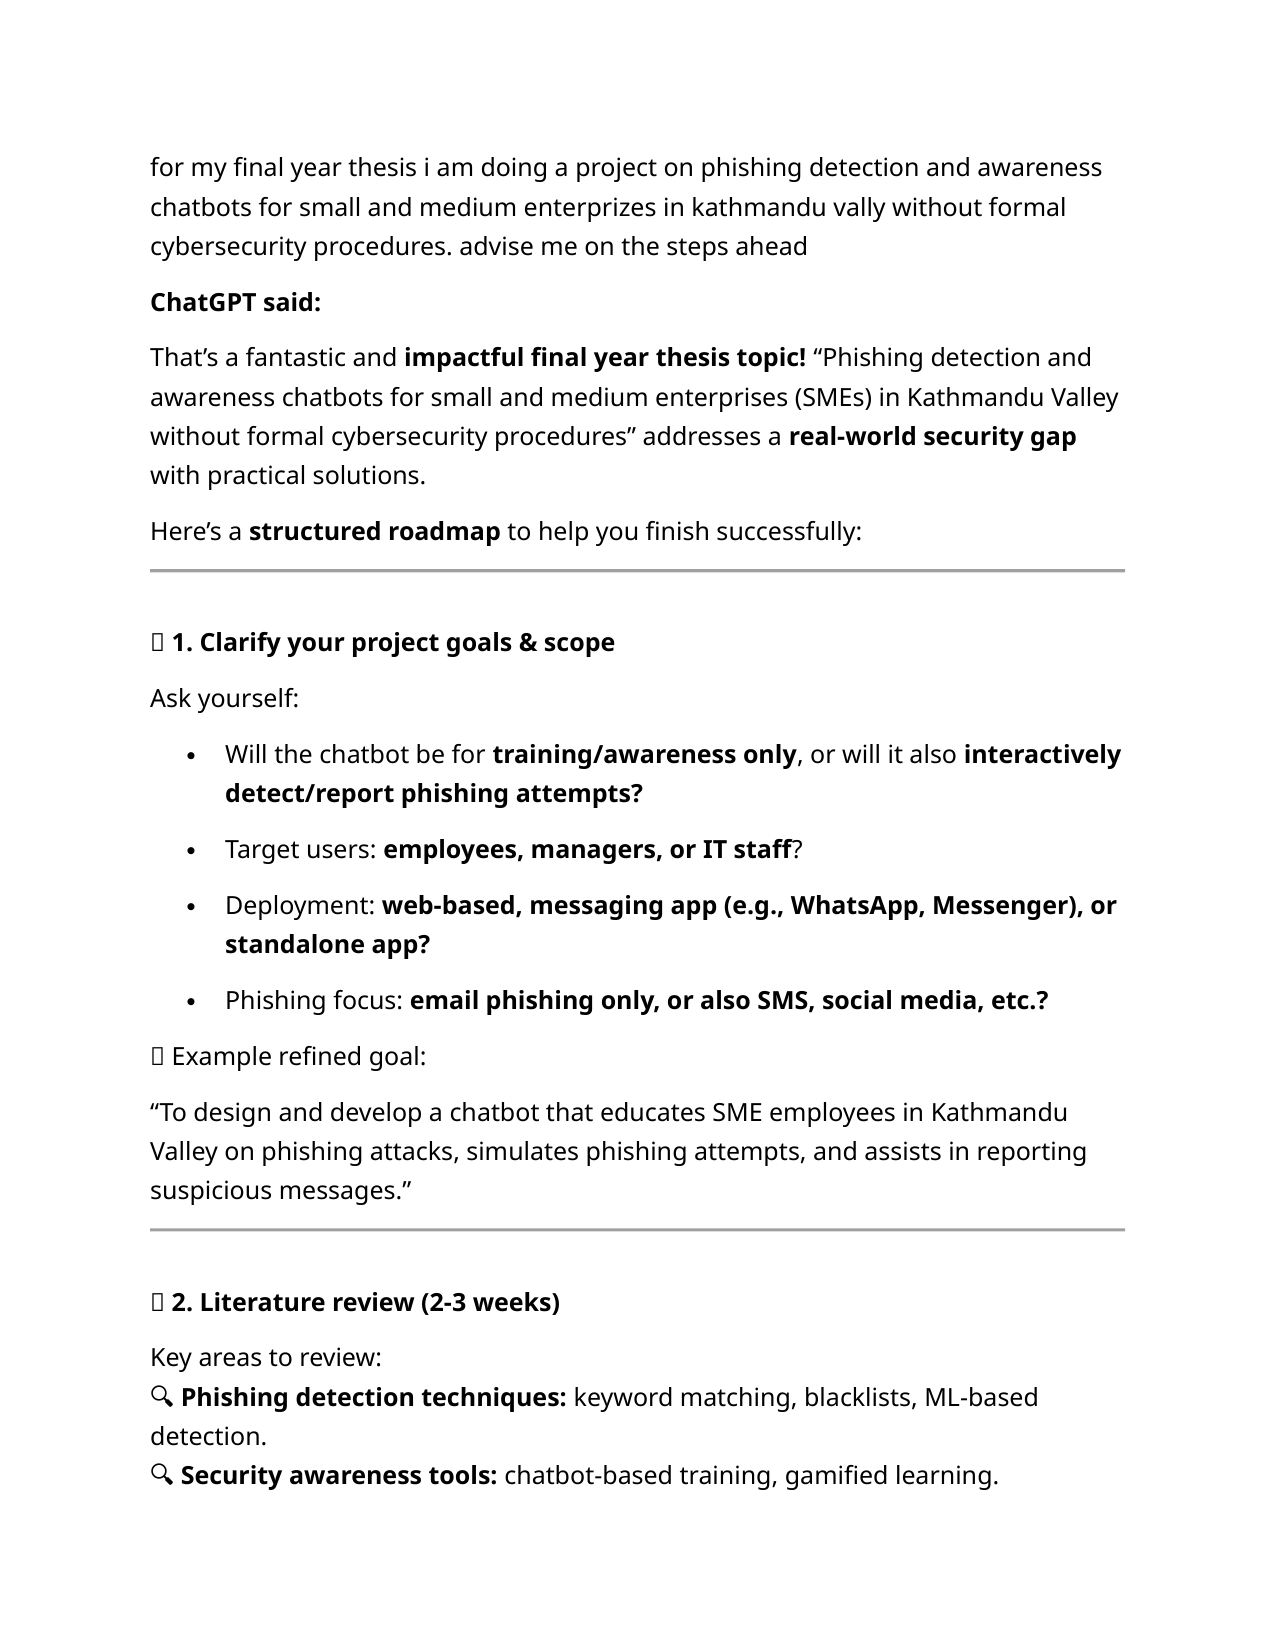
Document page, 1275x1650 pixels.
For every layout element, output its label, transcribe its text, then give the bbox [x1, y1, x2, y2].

text for my final year thesis i am doing a project on phishing detection and awareness chatbots for small and medium enterprizes in kathmandu vally without formal cybersecurity procedures. advise me on the steps ahead [150, 150, 1125, 262]
list Phishing focus: email phishing only, or also SMS, social media, etc.? [187, 982, 1125, 1017]
list Deployment: web-based, messaging app (e.g., WhatsApp, Messenger), or standalone app? [187, 887, 1125, 961]
text ✅ 1. Clarify your project goals & scope [150, 625, 1125, 659]
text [150, 1340, 1125, 1492]
text ChatGPT said: [150, 284, 1125, 318]
list Target users: employees, managers, or IT staff? [187, 832, 1125, 866]
text Ask yourself: [150, 681, 1125, 715]
text 🎯 Example refined goal: [150, 1038, 1125, 1072]
list Will the chatbot be for training/awareness only, or will it also interactively detect/report phishing attempts? [187, 737, 1125, 810]
text “To design and develop a chatbot that educates SME employees in Kathmandu Valley on phishing attacks, simulates phishing attempts, and assists in reporting suspicious messages.” [150, 1094, 1125, 1207]
text Here’s a structured roadmap to help you finish successfully: [150, 513, 1125, 547]
text ✅ 2. Literature review (2-3 weeks) [150, 1284, 1125, 1318]
text That’s a fantastic and impactful final year thesis topic! “Phishing detection and awareness chatbots for small and medium enterprises (SMEs) in Kathmandu Valley without formal cybersecurity procedures” addresses a real-world security gap with practical solutions. [150, 340, 1125, 492]
